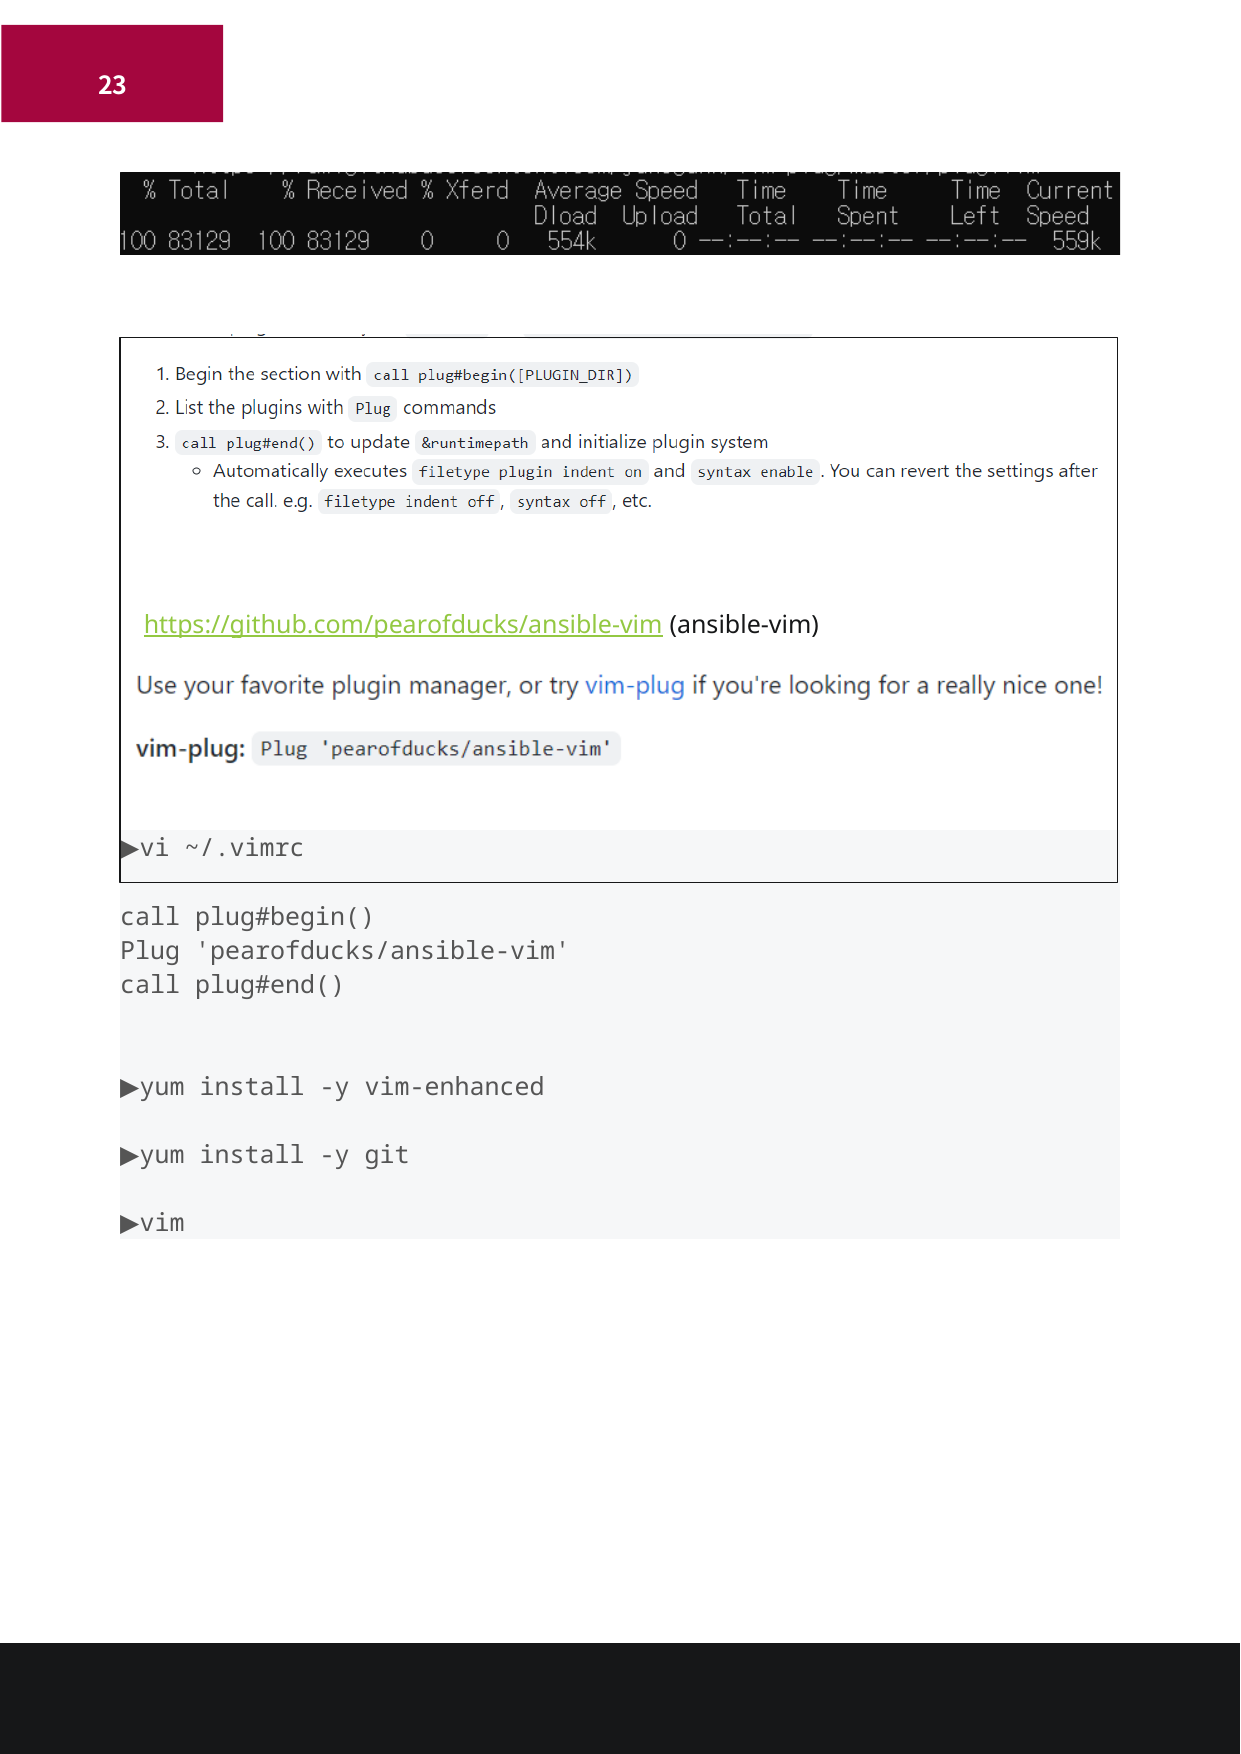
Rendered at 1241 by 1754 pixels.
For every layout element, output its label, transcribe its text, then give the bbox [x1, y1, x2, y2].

picture [120, 334, 1121, 541]
text ▶yum install -y vim-enhanced [120, 1068, 1120, 1103]
text ▶vim [120, 1205, 1120, 1239]
text call plug#begin() [120, 898, 1120, 932]
picture [121, 638, 1117, 777]
text ▶vi ~/.vimrc [121, 830, 1117, 864]
picture [120, 172, 1121, 255]
picture [121, 338, 1117, 541]
text https://github.com/pearofducks/ansible-vim (ansible-vim) [121, 611, 1117, 638]
text Plug 'pearofducks/ansible-vim' [120, 932, 1120, 966]
text ▶yum install -y git [120, 1137, 1120, 1171]
text call plug#end() [120, 966, 1120, 1000]
